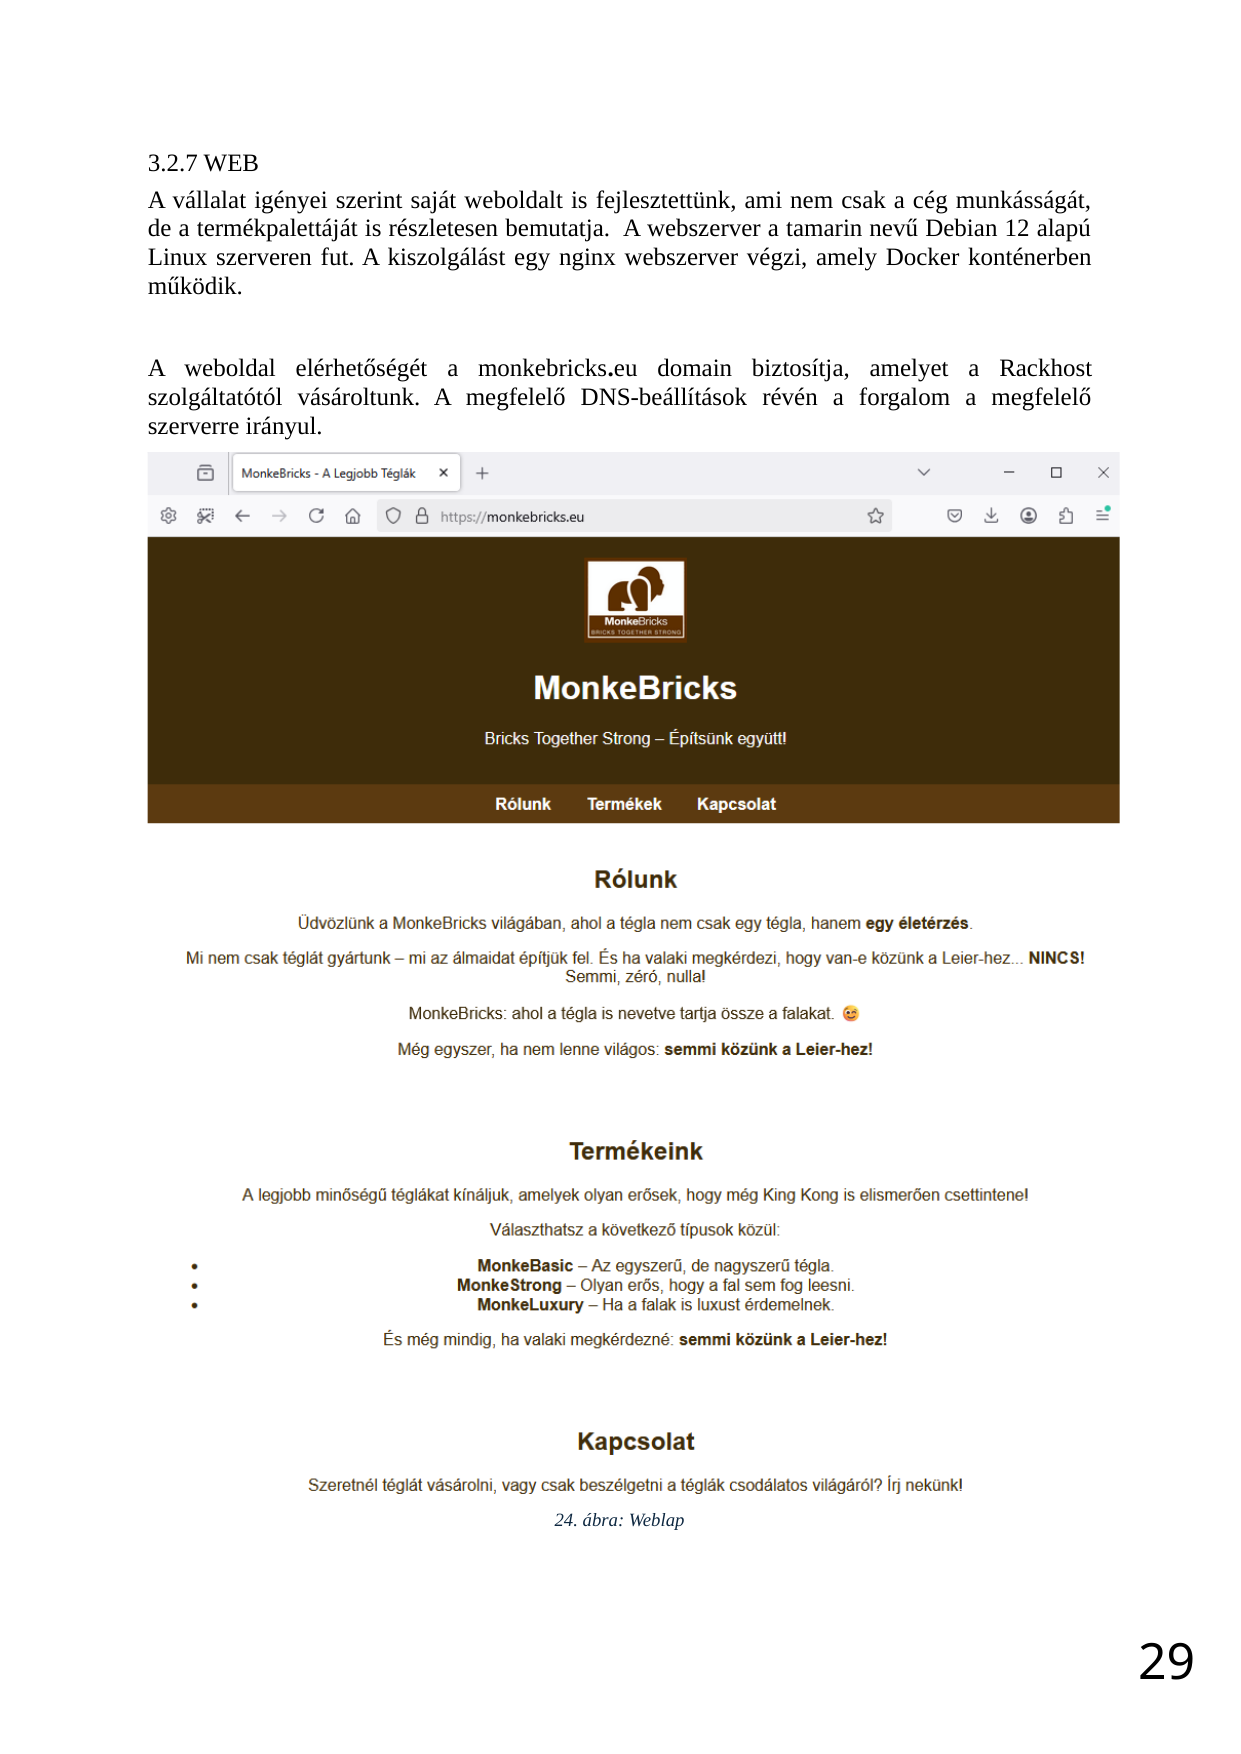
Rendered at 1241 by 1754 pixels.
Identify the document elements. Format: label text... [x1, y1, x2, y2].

picture [147, 452, 1120, 1496]
text 24. ábra: Weblap [148, 1508, 1092, 1530]
text A vállalat igényei szerint saját weboldalt is fejlesztettünk, ami nem csak a cég munkásságát, de a termékpalettáját is részletesen bemutatja. A webszerver a tamarin nevű Debian 12 alapú Linux szerveren fut. A kiszolgálást egy nginx webszerver végzi, amely Docker konténerben működik. [148, 185, 1092, 300]
subtitle 3.2.7 WEB [148, 148, 1092, 176]
text A weboldal elérhetőségét a monkebricks.eu domain biztosítja, amelyet a Rackhost szolgáltatótól vásároltunk. A megfelelő DNS-beállítások révén a forgalom a megfelelő szerverre irányul. [148, 353, 1092, 440]
